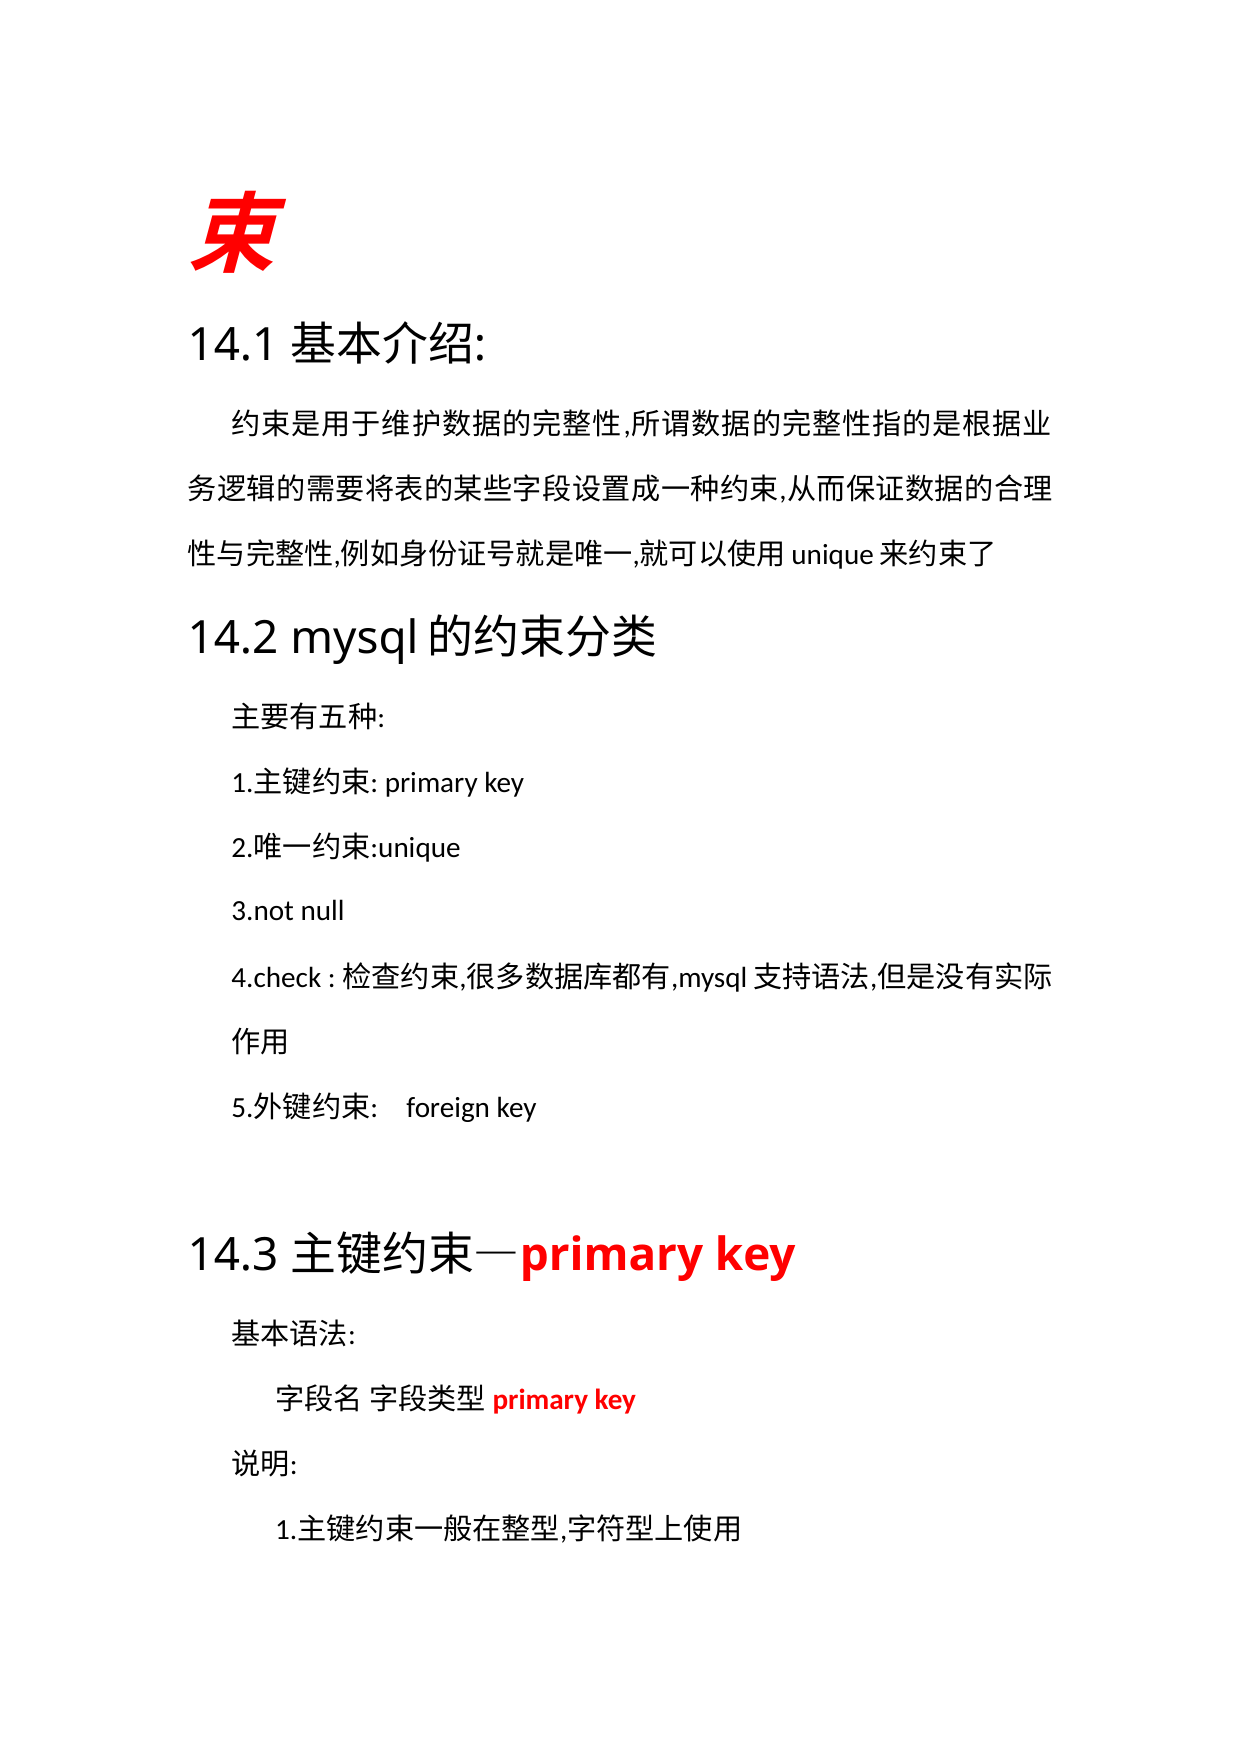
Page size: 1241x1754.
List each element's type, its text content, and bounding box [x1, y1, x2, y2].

text 2.唯一约束:unique [187, 812, 1053, 877]
text 1.主键约束: primary key [187, 747, 1053, 812]
text 基本语法: [187, 1299, 1053, 1364]
text 3.not null [187, 877, 1053, 942]
text 14.3 主键约束—primary key [187, 1202, 1053, 1299]
text 主要有五种: [187, 682, 1053, 747]
text 约束是用于维护数据的完整性,所谓数据的完整性指的是根据业务逻辑的需要将表的某些字段设置成一种约束,从而保证数据的合理性与完整性,例如身份证号就是唯一,就可以使用unique来约束了 [187, 389, 1053, 584]
text 第十四章mysql的约束 [187, 162, 1053, 292]
text 14.2 mysql的约束分类 [187, 584, 1053, 682]
text 字段名 字段类型 primary key [187, 1364, 1053, 1429]
text 1.主键约束一般在整型,字符型上使用 [231, 1494, 1053, 1559]
text 4.check : 检查约束,很多数据库都有,mysql支持语法,但是没有实际作用 [231, 942, 1053, 1072]
text 14.1 基本介绍: [187, 292, 1053, 389]
text 5.外键约束: foreign key [231, 1072, 1053, 1137]
text 说明: [187, 1429, 1053, 1494]
